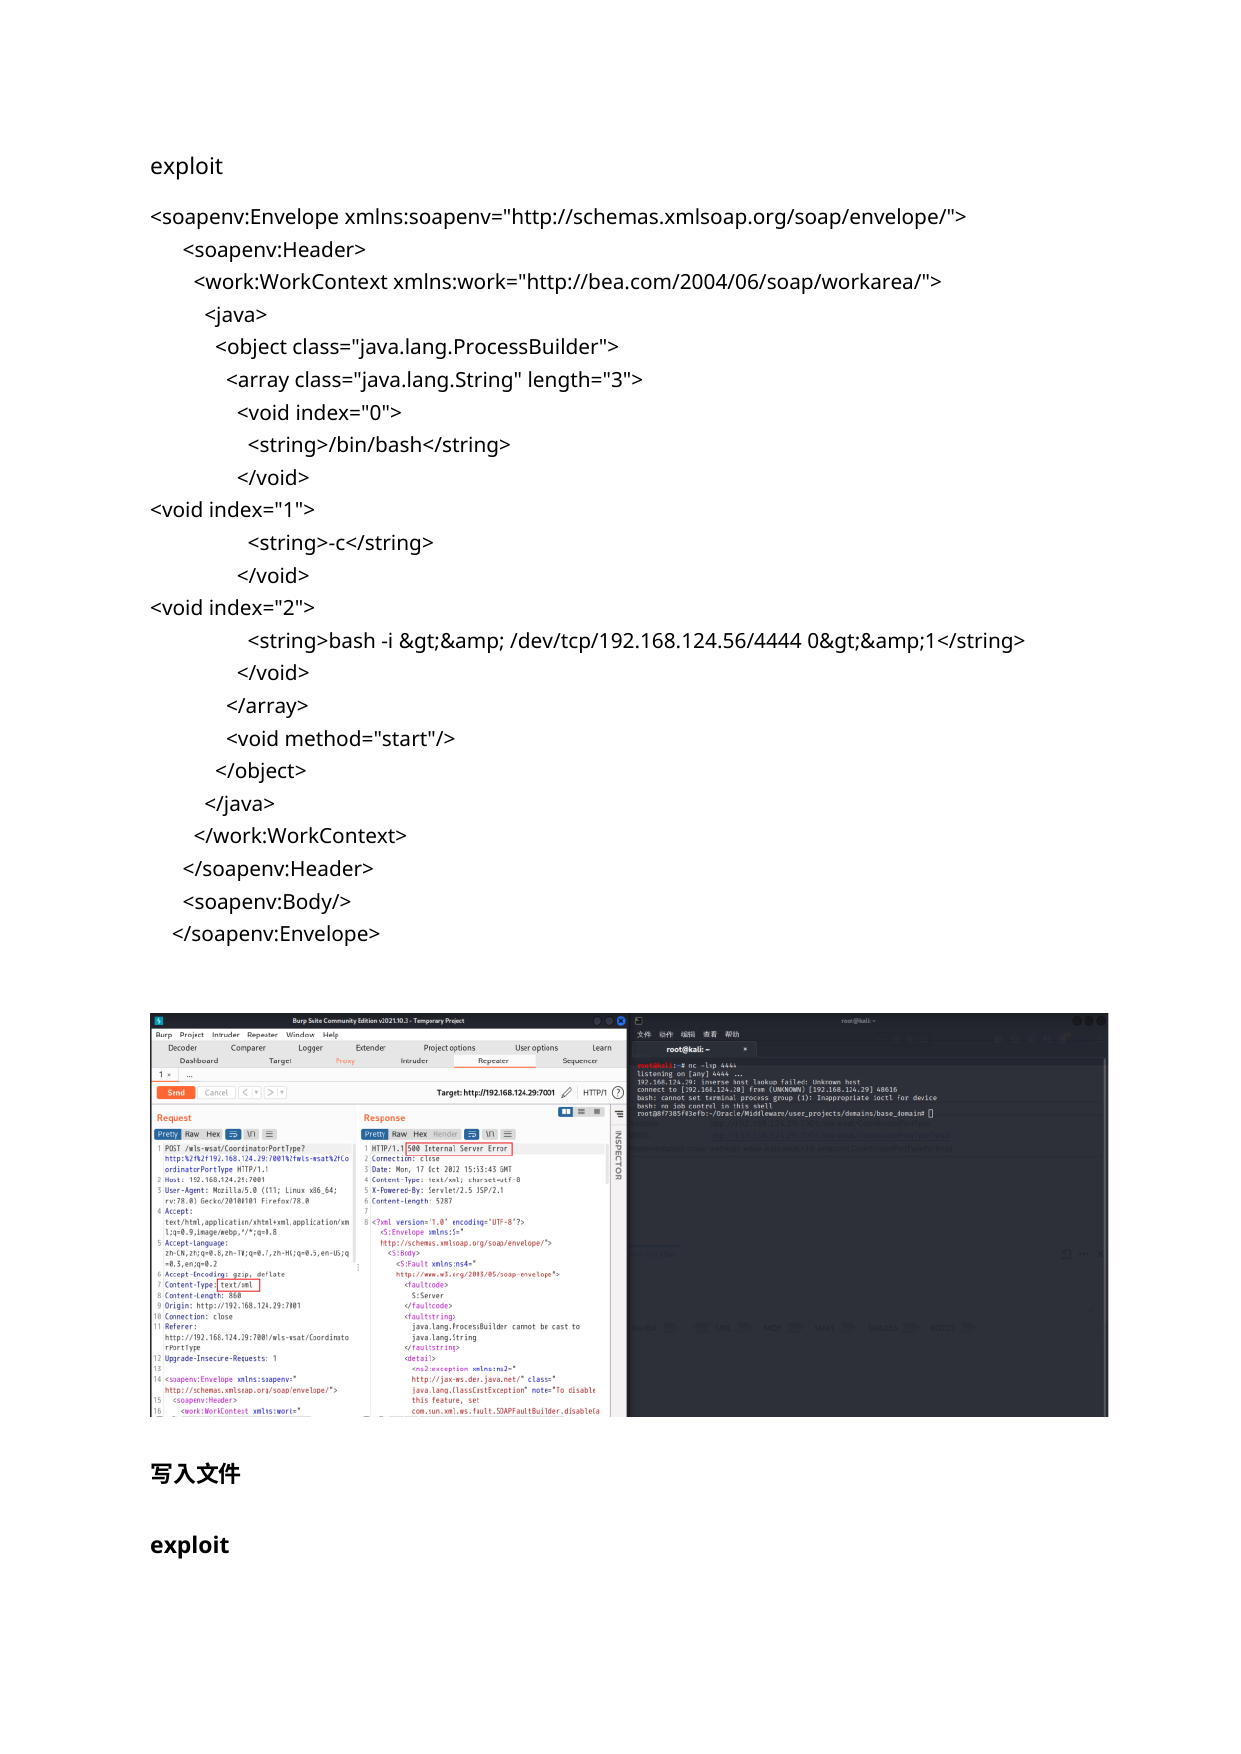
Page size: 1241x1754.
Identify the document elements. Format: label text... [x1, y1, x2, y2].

picture [150, 1013, 1109, 1417]
text exploit [150, 1529, 1090, 1561]
text exploit [150, 150, 1090, 181]
text 写入文件 [150, 1457, 1090, 1489]
